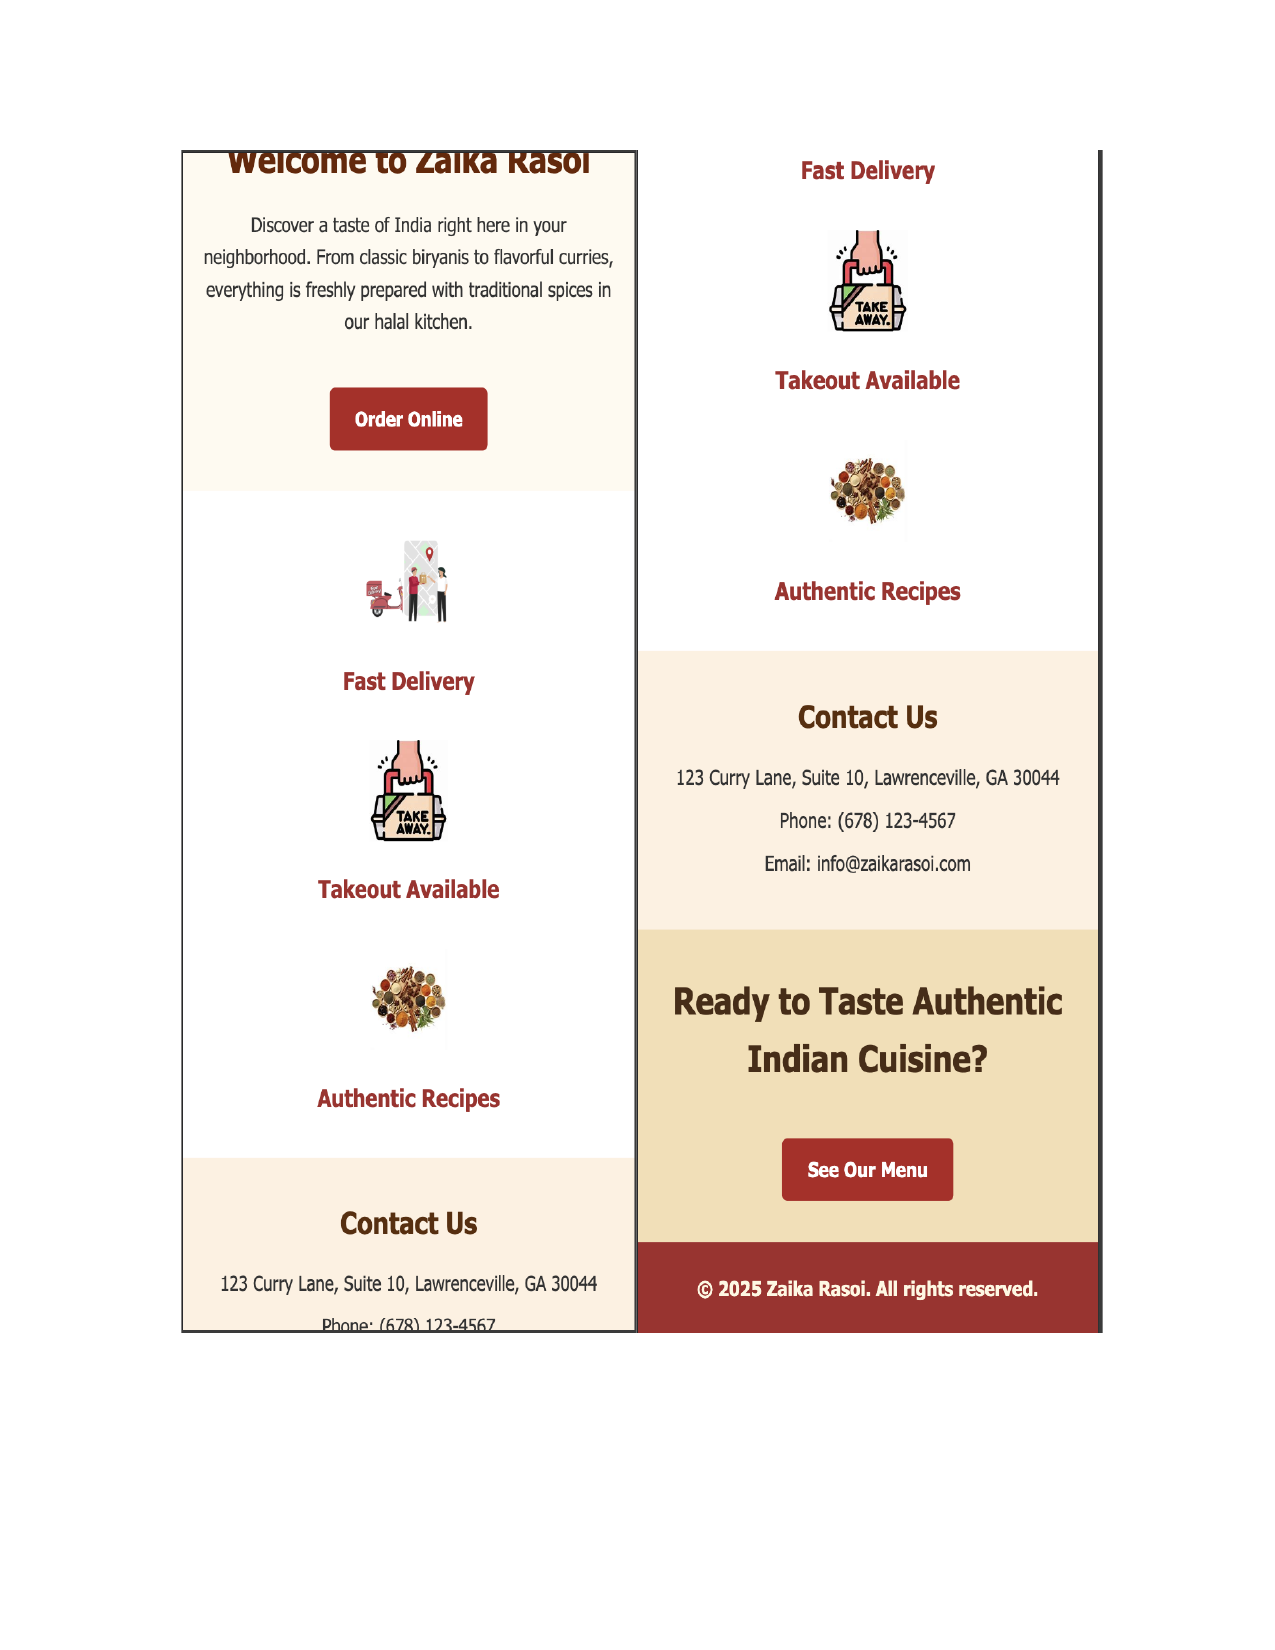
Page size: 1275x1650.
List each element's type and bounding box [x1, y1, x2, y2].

picture [181, 150, 1103, 1333]
